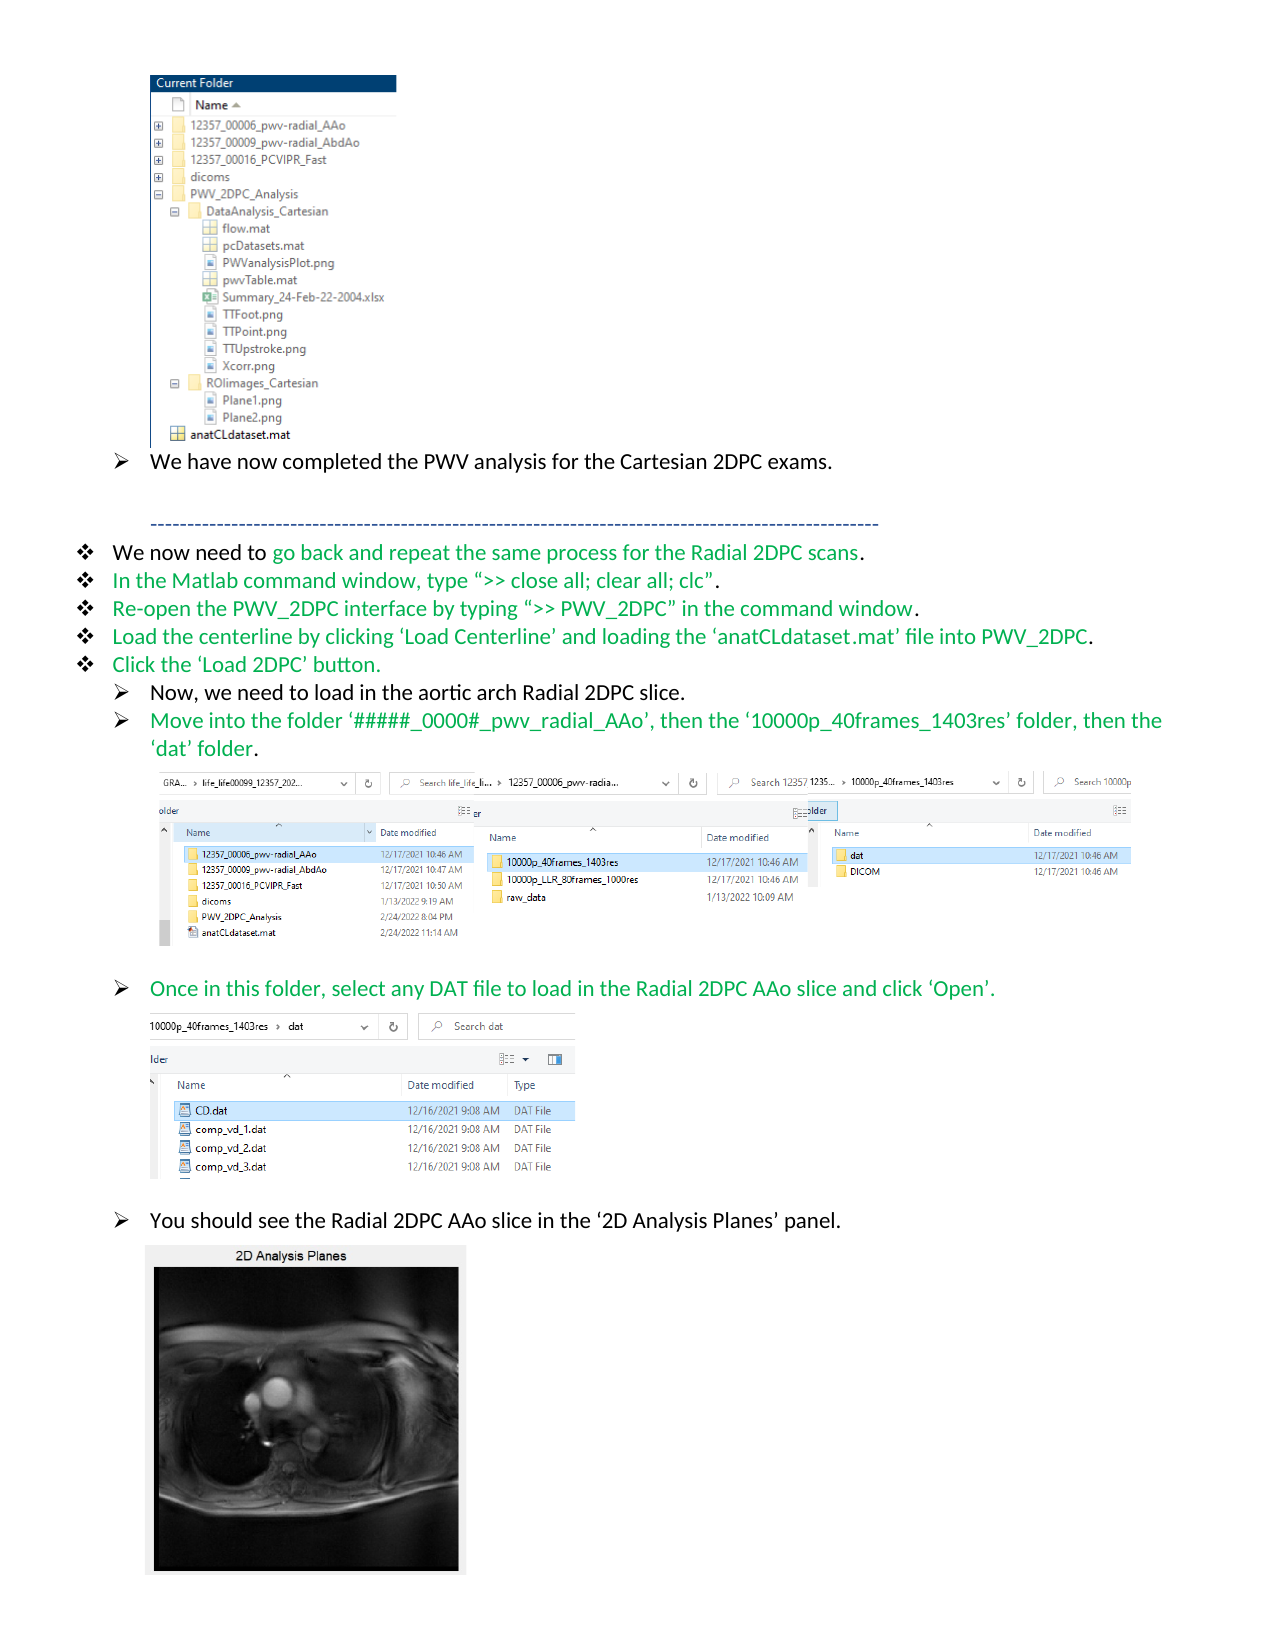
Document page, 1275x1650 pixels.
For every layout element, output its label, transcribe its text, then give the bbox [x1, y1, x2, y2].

picture [150, 75, 397, 448]
list Re-open the PWV_2DPC interface by typing “>> PWV_2DPC” in the command window. [75, 594, 1200, 622]
list Once in this folder, select any DAT file to load in the Radial 2DPC AAo slice and click ‘Open’. [112, 974, 1200, 1003]
list --------------------------------------------------------------------------------------------------- [150, 507, 1200, 538]
picture [150, 1011, 576, 1179]
list Now, we need to load in the aortic arch Radial 2DPC slice. [112, 678, 1200, 706]
list We now need to go back and repeat the same process for the Radial 2DPC scans. [75, 538, 1200, 566]
list Move into the folder ‘#####_0000#_pwv_radial_AAo’, then the ‘10000p_40frames_1403res’ folder, then the ‘dat’ folder. [112, 706, 1200, 762]
list You should see the Radial 2DPC AAo slice in the ‘2D Analysis Planes’ panel. [112, 1206, 1200, 1234]
picture [144, 1245, 467, 1575]
picture [159, 771, 1131, 946]
list In the Matlab command window, type “>> close all; clear all; clc”. [75, 566, 1200, 594]
list Click the ‘Load 2DPC’ button. [75, 650, 1200, 678]
list We have now completed the PWV analysis for the Cartesian 2DPC exams. [112, 75, 1200, 475]
list Load the centerline by clicking ‘Load Centerline’ and loading the ‘anatCLdataset.mat’ file into PWV_2DPC. [75, 622, 1200, 650]
